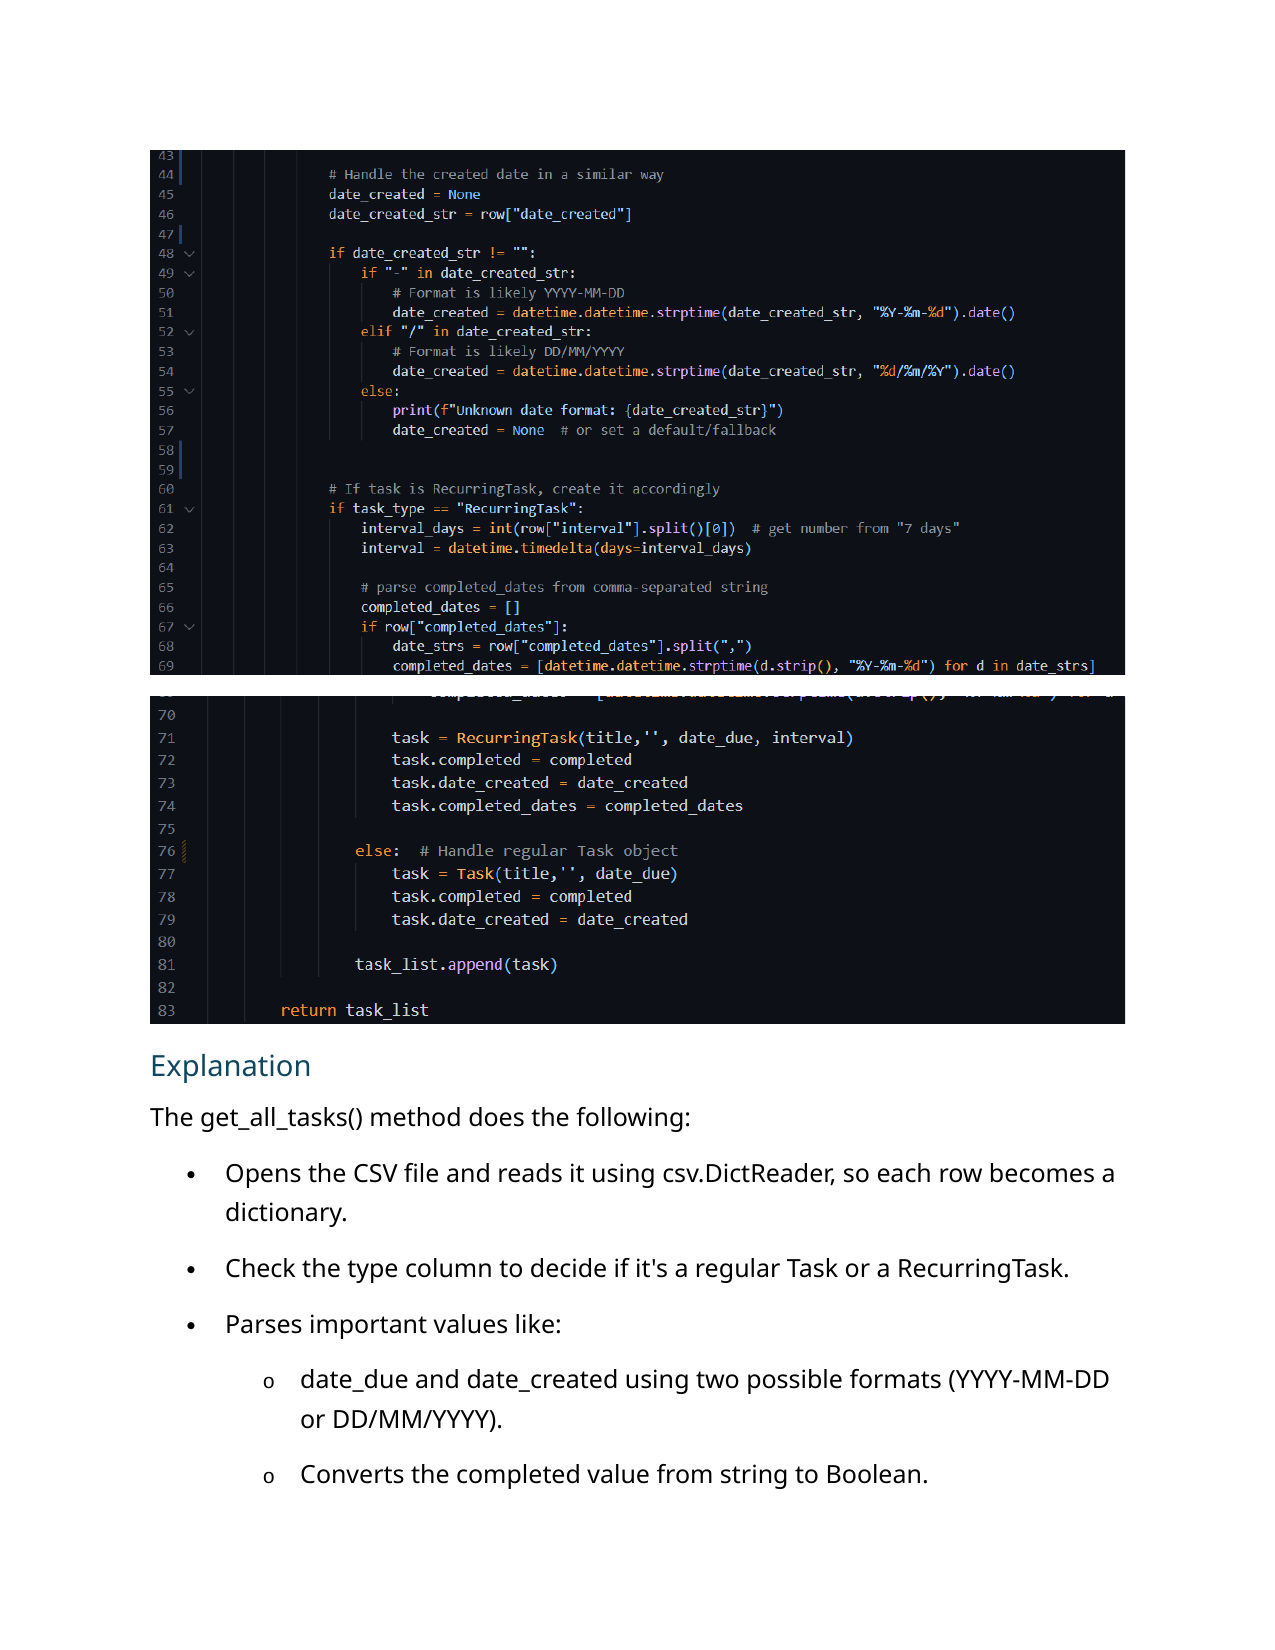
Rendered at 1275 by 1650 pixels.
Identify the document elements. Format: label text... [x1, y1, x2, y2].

picture [150, 150, 1125, 675]
subtitle Explanation [150, 1046, 1125, 1085]
text The get_all_tasks() method does the following: [150, 1099, 1125, 1134]
list Parses important values like: [187, 1306, 1125, 1340]
list Converts the completed value from string to Boolean. [262, 1457, 1125, 1491]
picture [150, 696, 1125, 1024]
list date_due and date_created using two possible formats (YYYY-MM-DD or DD/MM/YYYY). [262, 1362, 1125, 1435]
list Opens the CSV file and reads it using csv.DictReader, so each row becomes a dictionary. [187, 1155, 1125, 1229]
list Check the type column to decide if it's a regular Task or a RecurringTask. [187, 1250, 1125, 1284]
